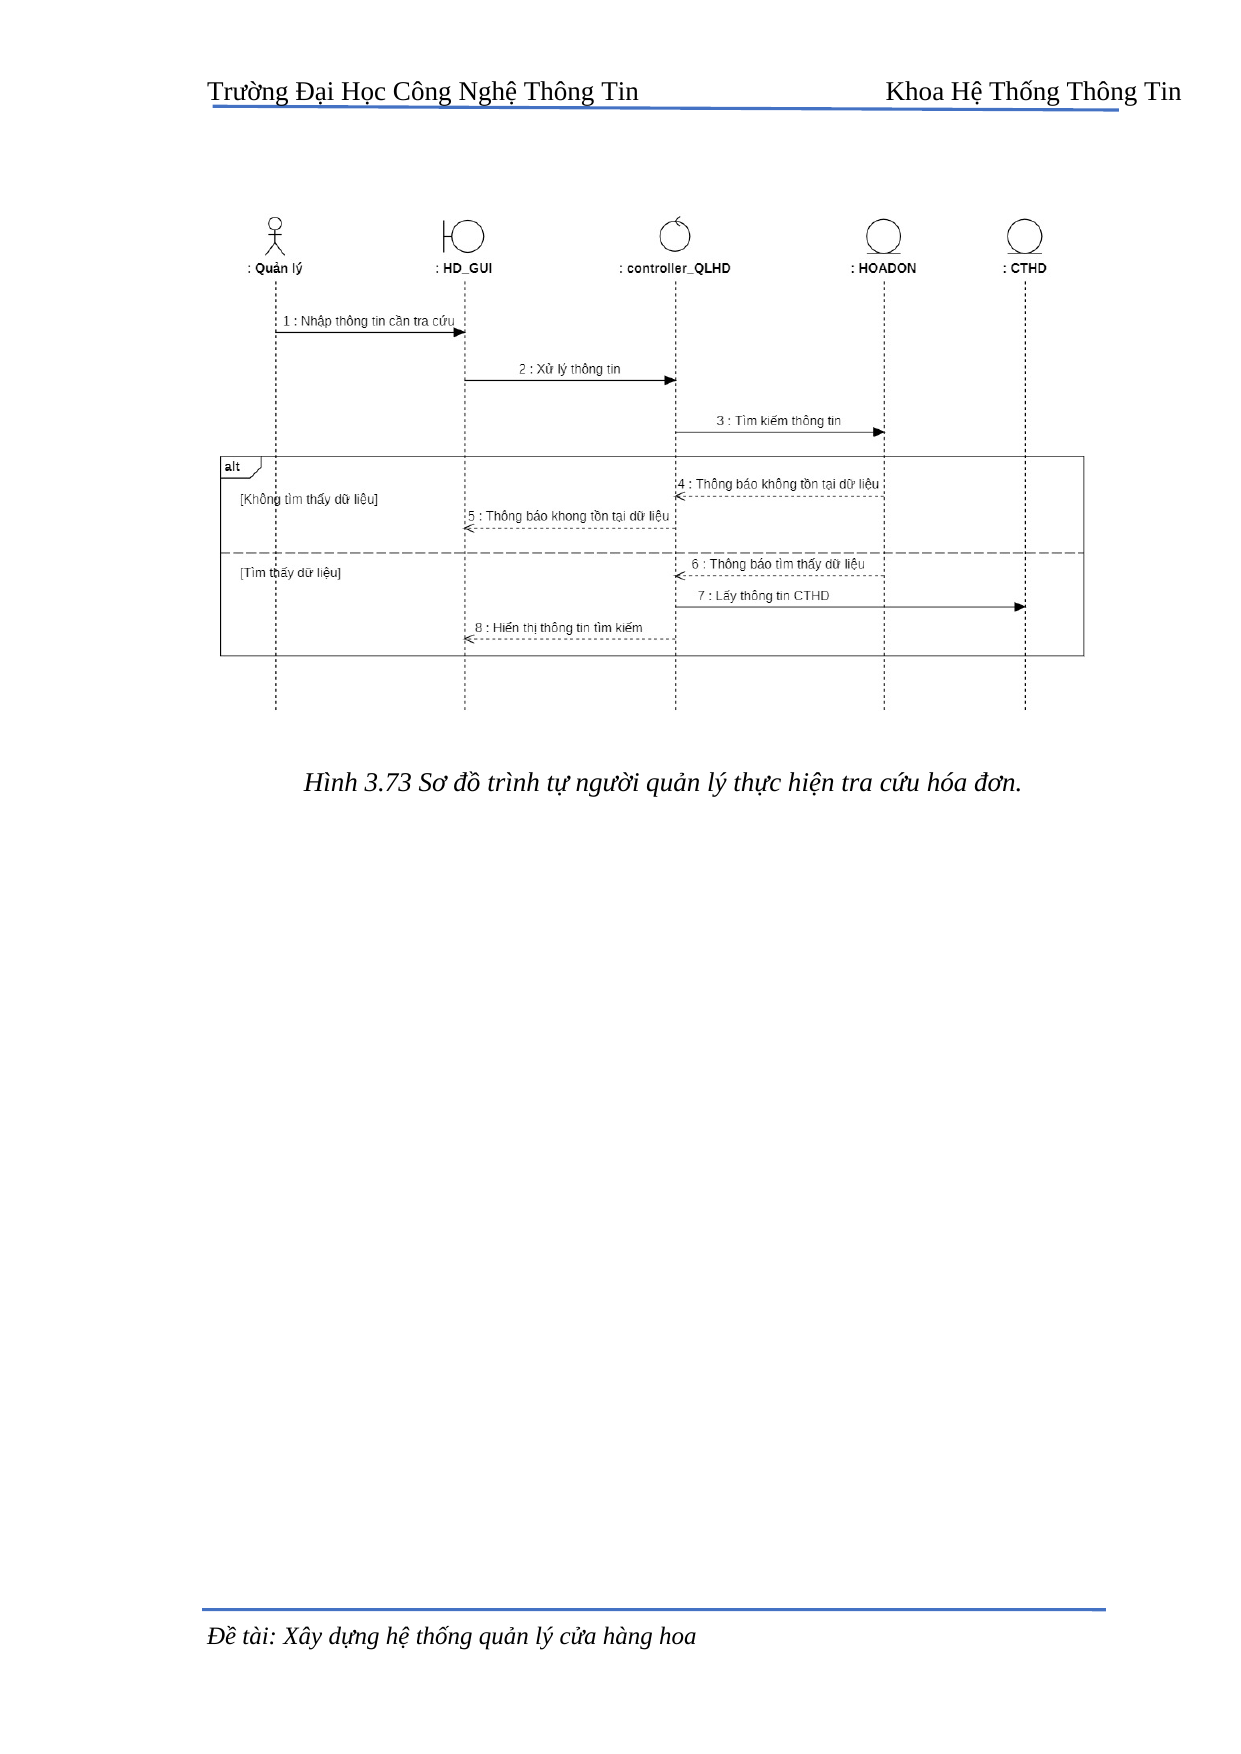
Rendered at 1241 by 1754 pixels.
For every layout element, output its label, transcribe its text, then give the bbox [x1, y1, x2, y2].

text Hình 3.73 Sơ đồ trình tự người quản lý thực hiện tra cứu hóa đơn. [207, 766, 1122, 797]
picture [206, 206, 1123, 751]
